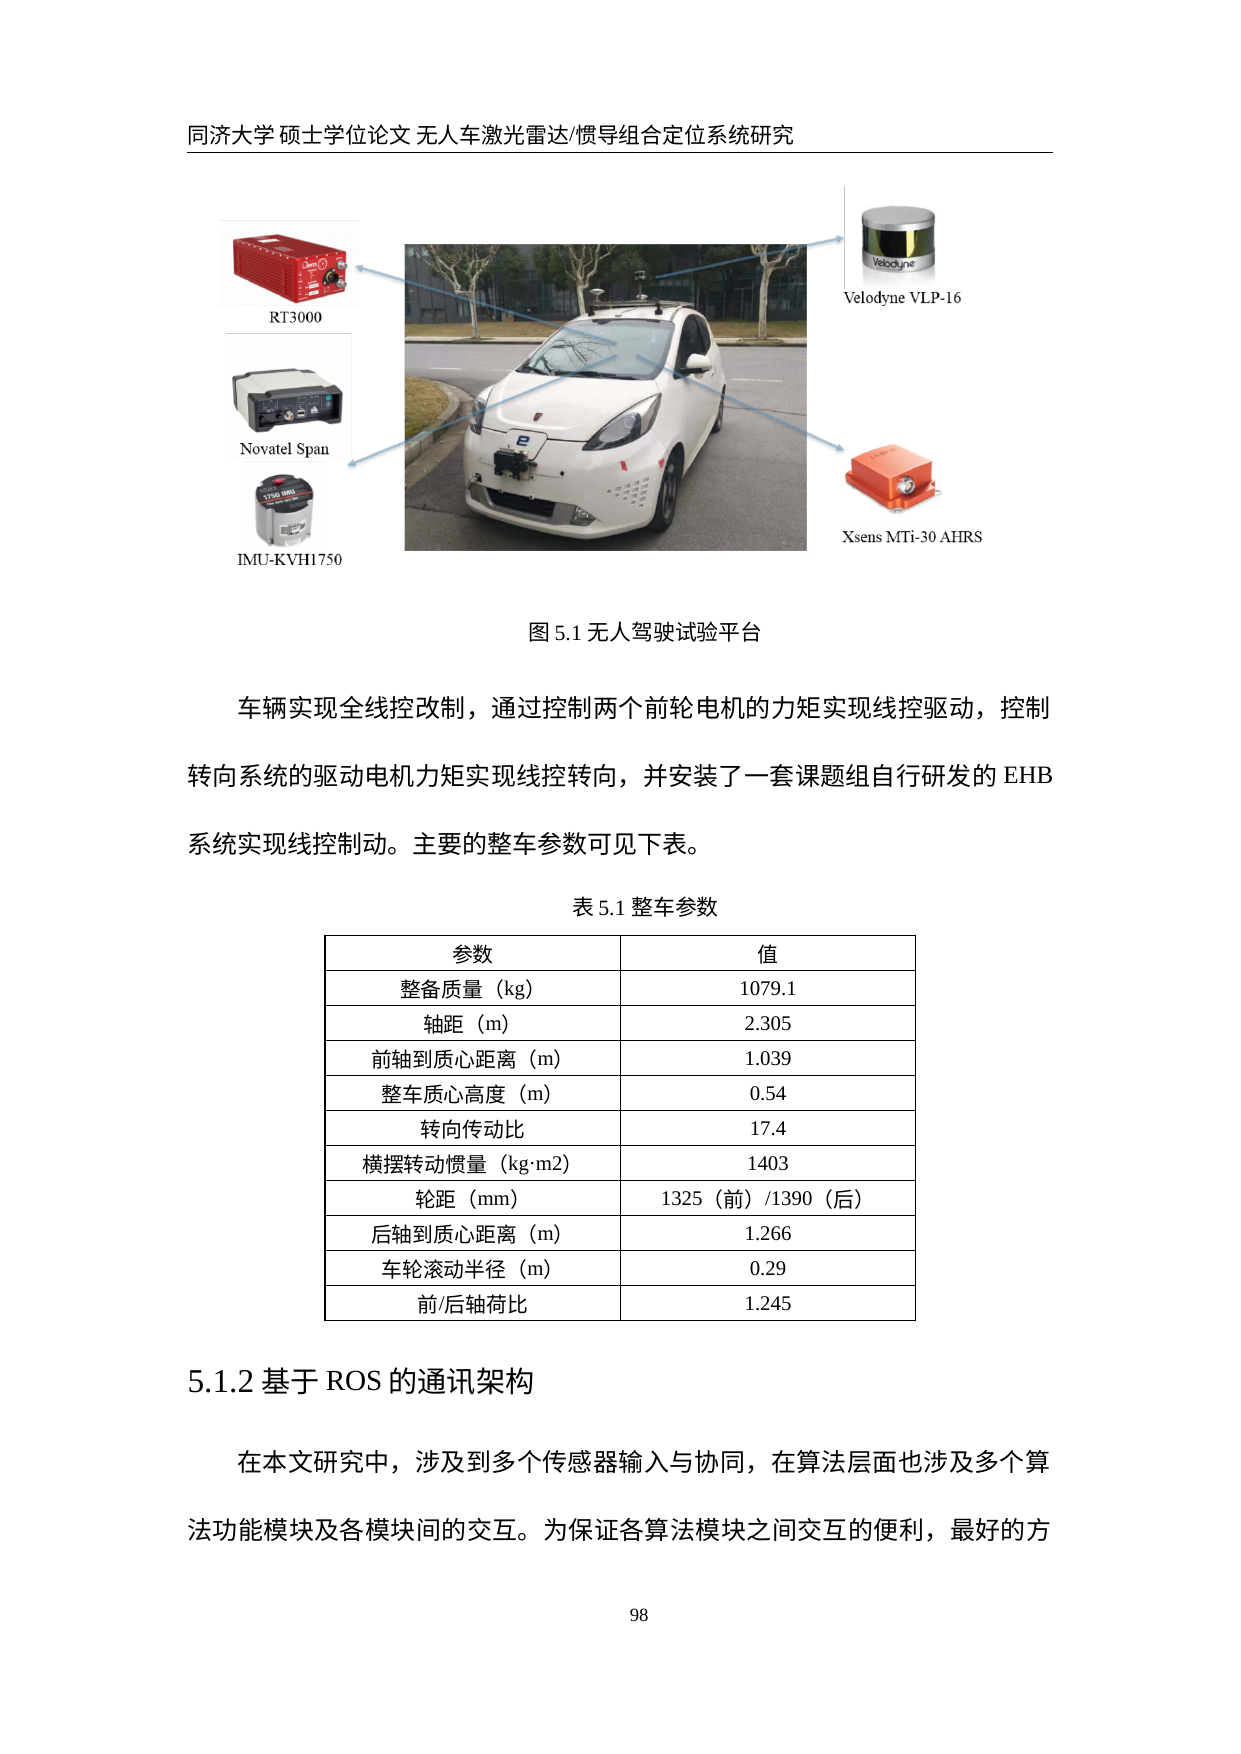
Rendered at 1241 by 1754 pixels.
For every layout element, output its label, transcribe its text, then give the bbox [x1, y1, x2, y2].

table_cell 1.039 [621, 1041, 915, 1075]
table_cell 1403 [621, 1146, 915, 1180]
text 图5.1 无人驾驶试验平台 [187, 613, 1053, 647]
table_header 参数 [326, 936, 620, 970]
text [187, 1427, 1053, 1562]
table_cell 轴距（m） [326, 1006, 620, 1040]
table_cell 2.305 [621, 1006, 915, 1040]
table_cell 0.54 [621, 1076, 915, 1110]
table_cell 后轴到质心距离（m） [326, 1216, 620, 1250]
table_header 值 [621, 936, 915, 970]
table_cell 车轮滚动半径（m） [326, 1251, 620, 1285]
text 表5.1 整车参数 [187, 889, 1053, 923]
text 车辆实现全线控改制，通过控制两个前轮电机的力矩实现线控驱动，控制转向系统的驱动电机力矩实现线控转向，并安装了一套课题组自行研发的EHB系统实现线控制动。主要的整车参数可见下表。 [187, 672, 1053, 876]
table_cell 整车质心高度（m） [326, 1076, 620, 1110]
table_cell 1.245 [621, 1286, 915, 1320]
table_cell 整备质量（kg） [326, 971, 620, 1005]
table_cell 0.29 [621, 1251, 915, 1285]
table_cell 1079.1 [621, 971, 915, 1005]
table_cell 1.266 [621, 1216, 915, 1250]
text 5.1.2 基于ROS的通讯架构 [187, 1346, 1053, 1414]
table_cell 17.4 [621, 1111, 915, 1145]
table_cell 横摆转动惯量（kg·m2） [326, 1146, 620, 1180]
table_cell 转向传动比 [326, 1111, 620, 1145]
table_cell 前/后轴荷比 [326, 1286, 620, 1320]
table_cell 1325（前）/1390（后） [621, 1181, 915, 1215]
picture [218, 186, 1022, 579]
table_cell 前轴到质心距离（m） [326, 1041, 620, 1075]
table_cell 轮距（mm） [326, 1181, 620, 1215]
